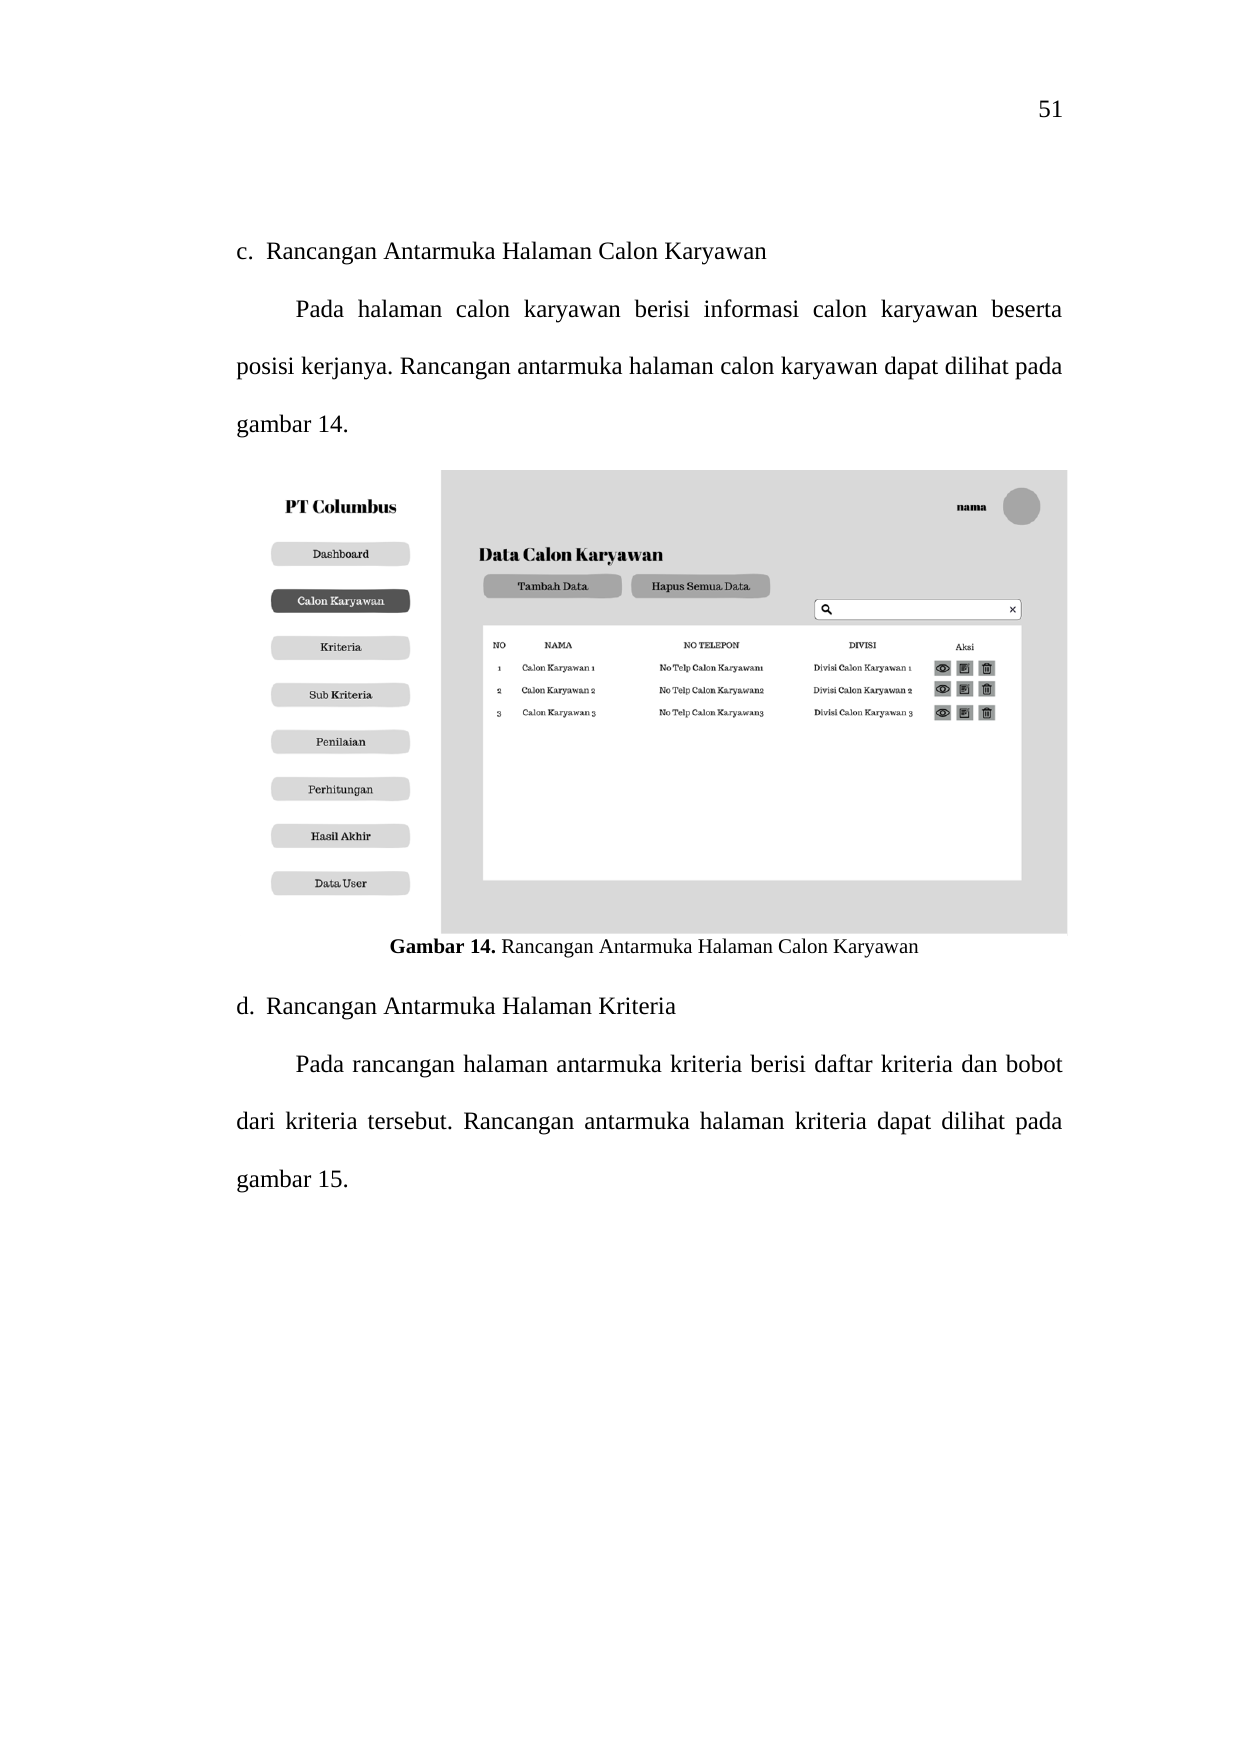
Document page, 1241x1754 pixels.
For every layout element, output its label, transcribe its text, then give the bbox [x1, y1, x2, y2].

picture [240, 470, 1068, 933]
text Pada rancangan halaman antarmuka kriteria berisi daftar kriteria dan bobot dari kriteria tersebut. Rancangan antarmuka halaman kriteria dapat dilihat pada gambar 15. [236, 1049, 1063, 1192]
list Rancangan Antarmuka Halaman Calon Karyawan [236, 236, 1063, 265]
text Pada halaman calon karyawan berisi informasi calon karyawan beserta posisi kerjanya. Rancangan antarmuka halaman calon karyawan dapat dilihat pada gambar 14. [236, 294, 1063, 437]
